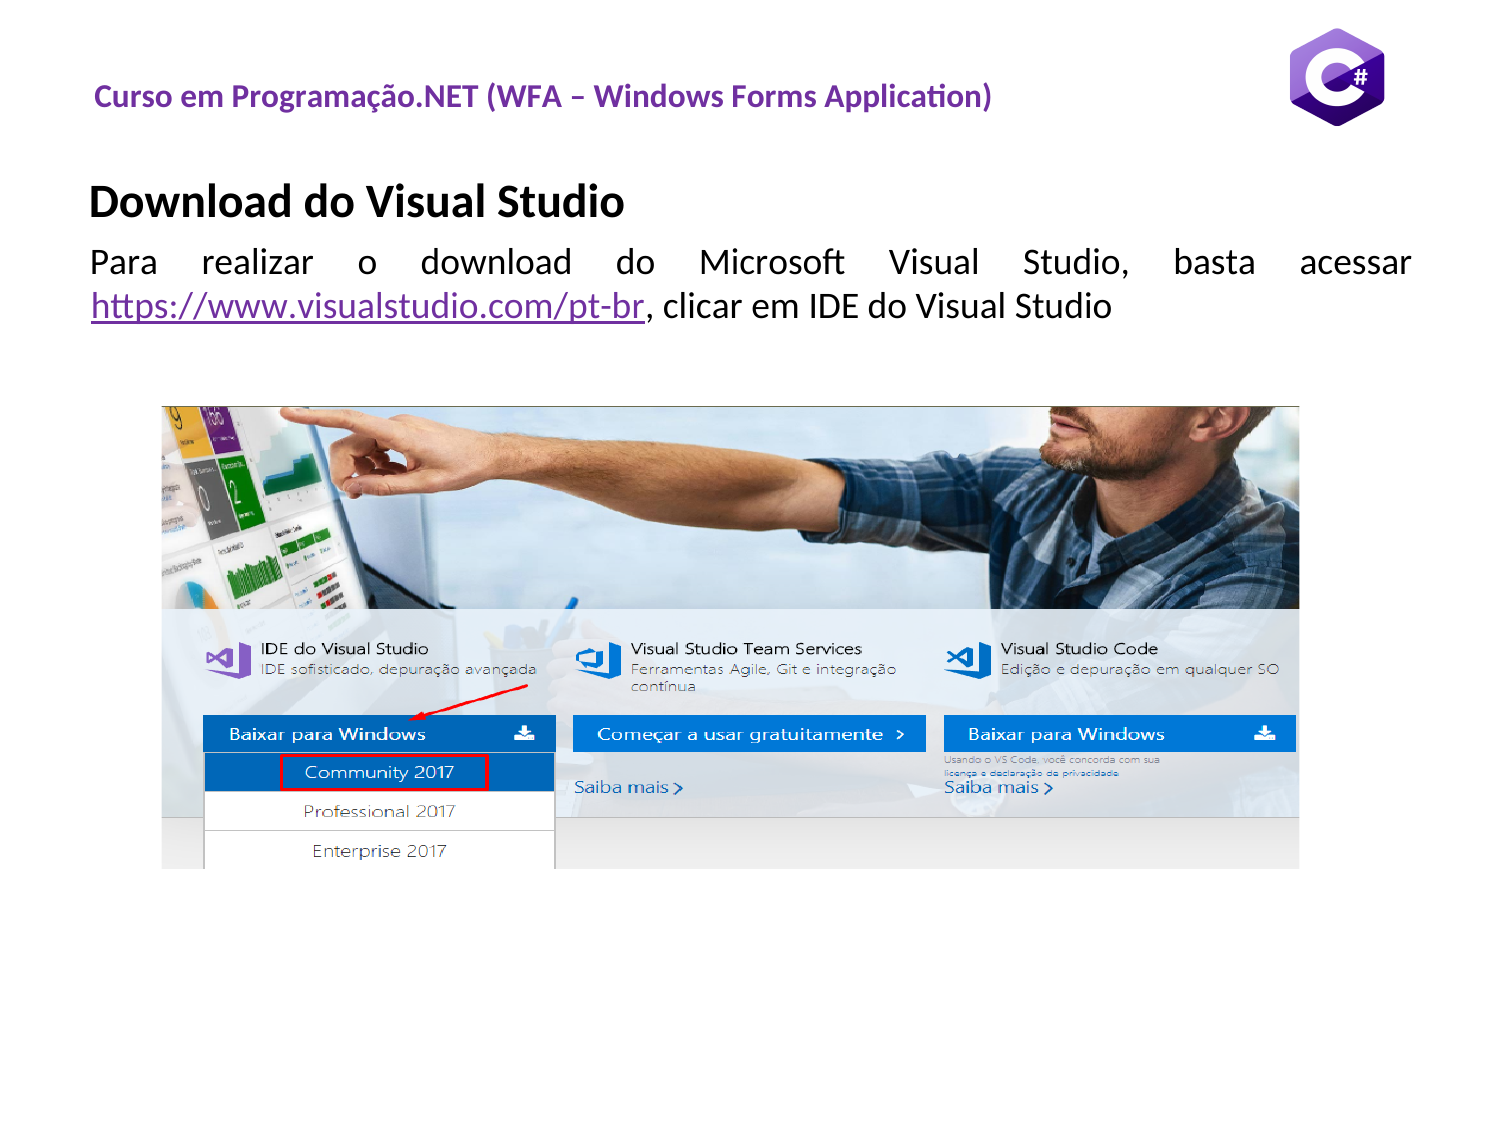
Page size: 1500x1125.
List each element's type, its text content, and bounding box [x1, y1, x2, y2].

picture [1284, 25, 1389, 129]
subtitle Download do Visual Studio [88, 171, 1467, 229]
picture [161, 406, 1300, 869]
text Para realizar o download do Microsoft Visual Studio, basta acessar https://www.visualstudio.com/pt-br, clicar em IDE do Visual Studio [89, 239, 1413, 328]
